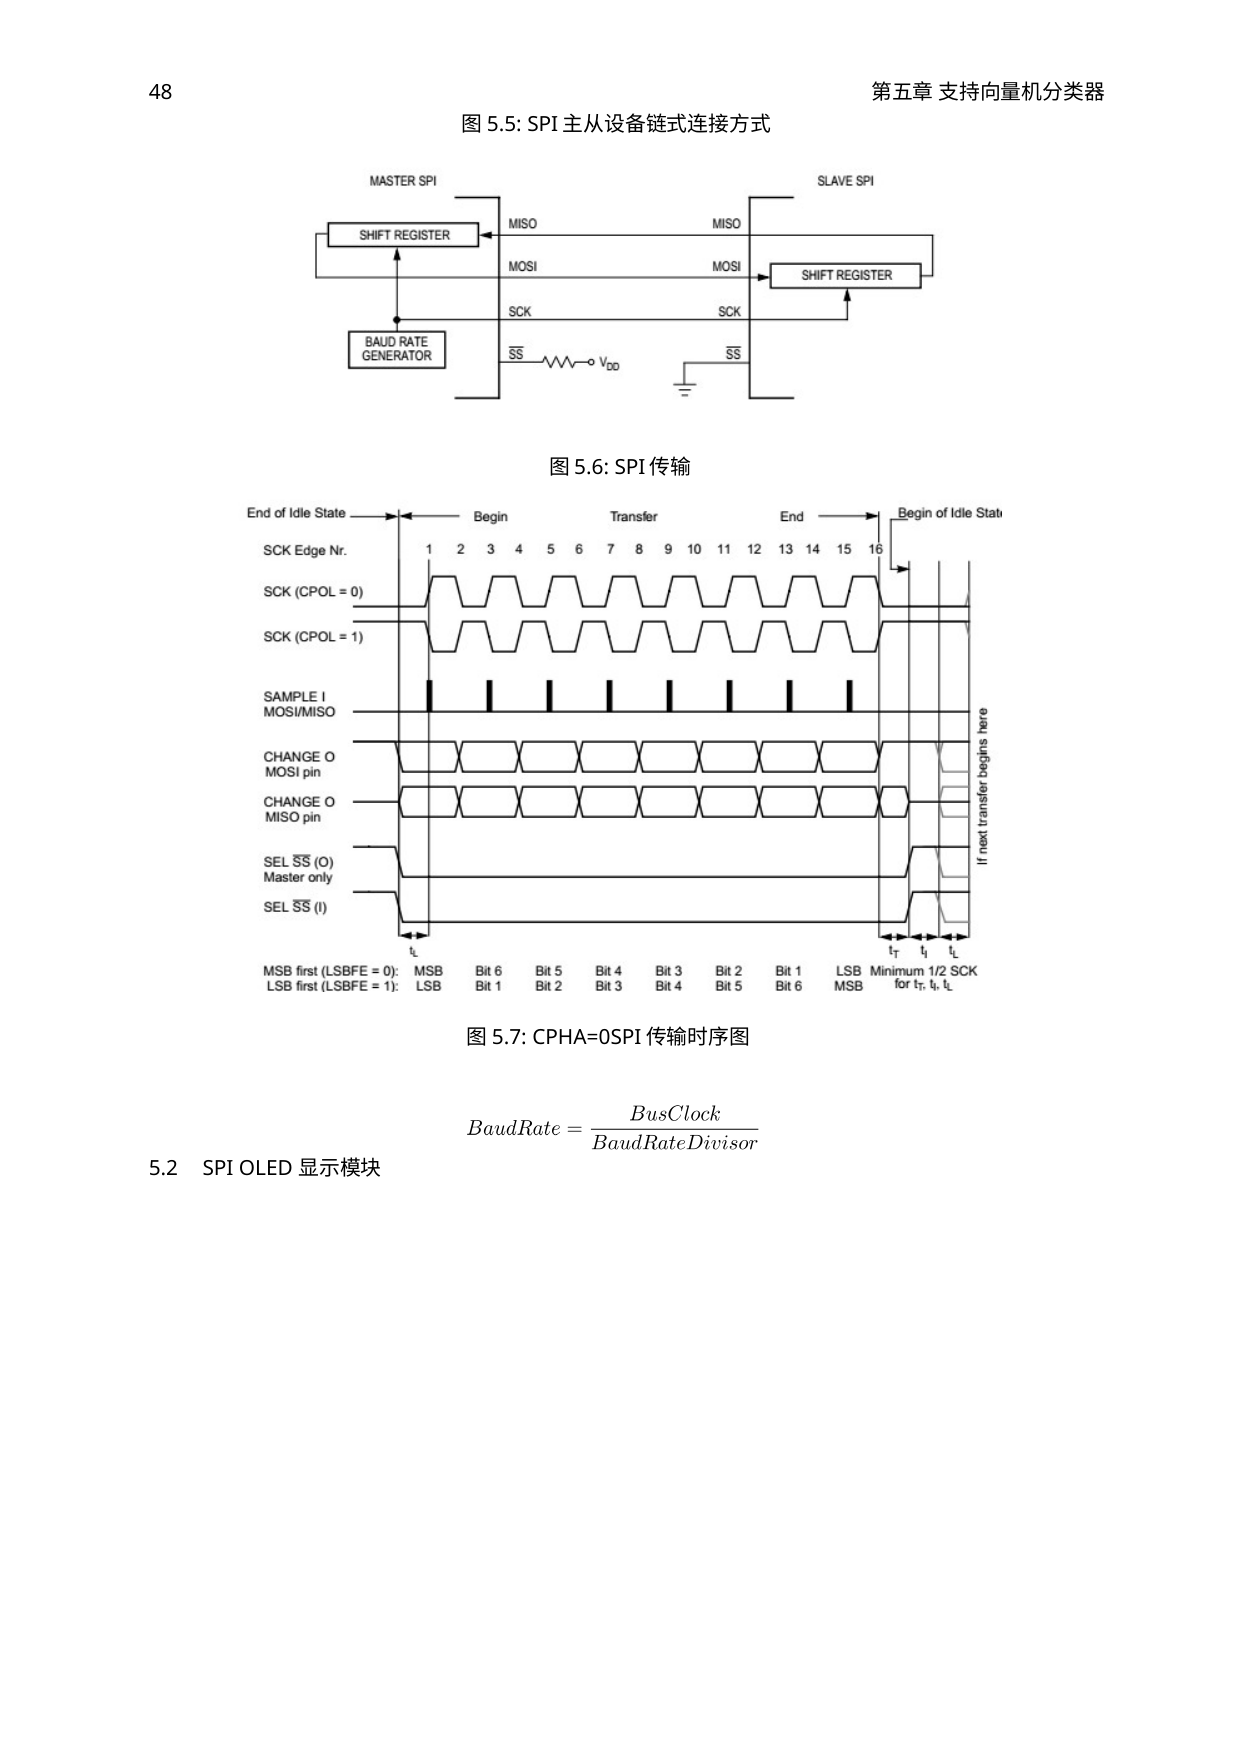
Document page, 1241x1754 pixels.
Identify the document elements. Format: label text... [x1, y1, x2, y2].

picture [466, 1104, 759, 1150]
text 图5.5: SPI主从设备链式连接方式 [462, 107, 1105, 137]
text 图5.6: SPI传输 [135, 450, 1105, 480]
text 5.2 SPI OLED 显示模块 [110, 1151, 1105, 1182]
text 图5.7: CPHA=0SPI传输时序图 [467, 1020, 1105, 1050]
picture [238, 490, 1002, 992]
picture [293, 149, 947, 422]
